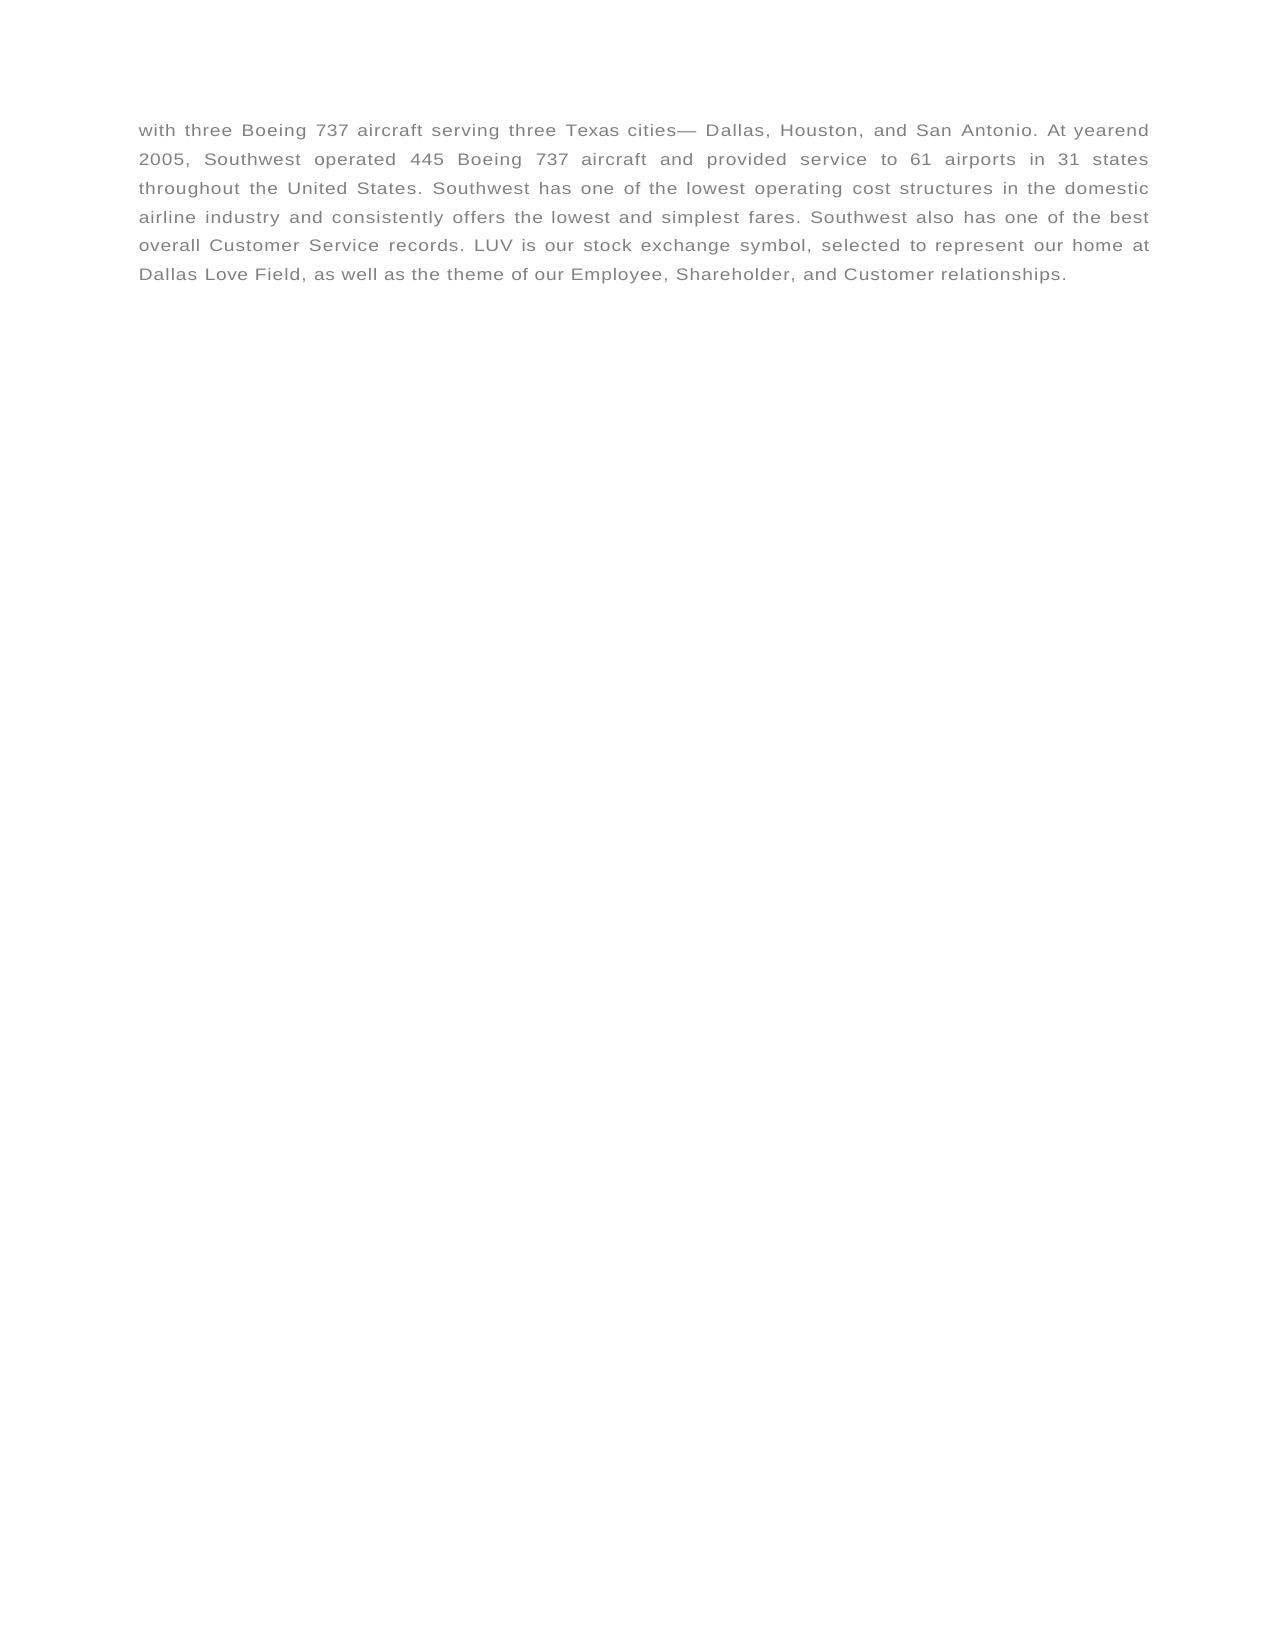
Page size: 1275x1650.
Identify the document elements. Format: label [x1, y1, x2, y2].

text [139, 121, 1149, 284]
